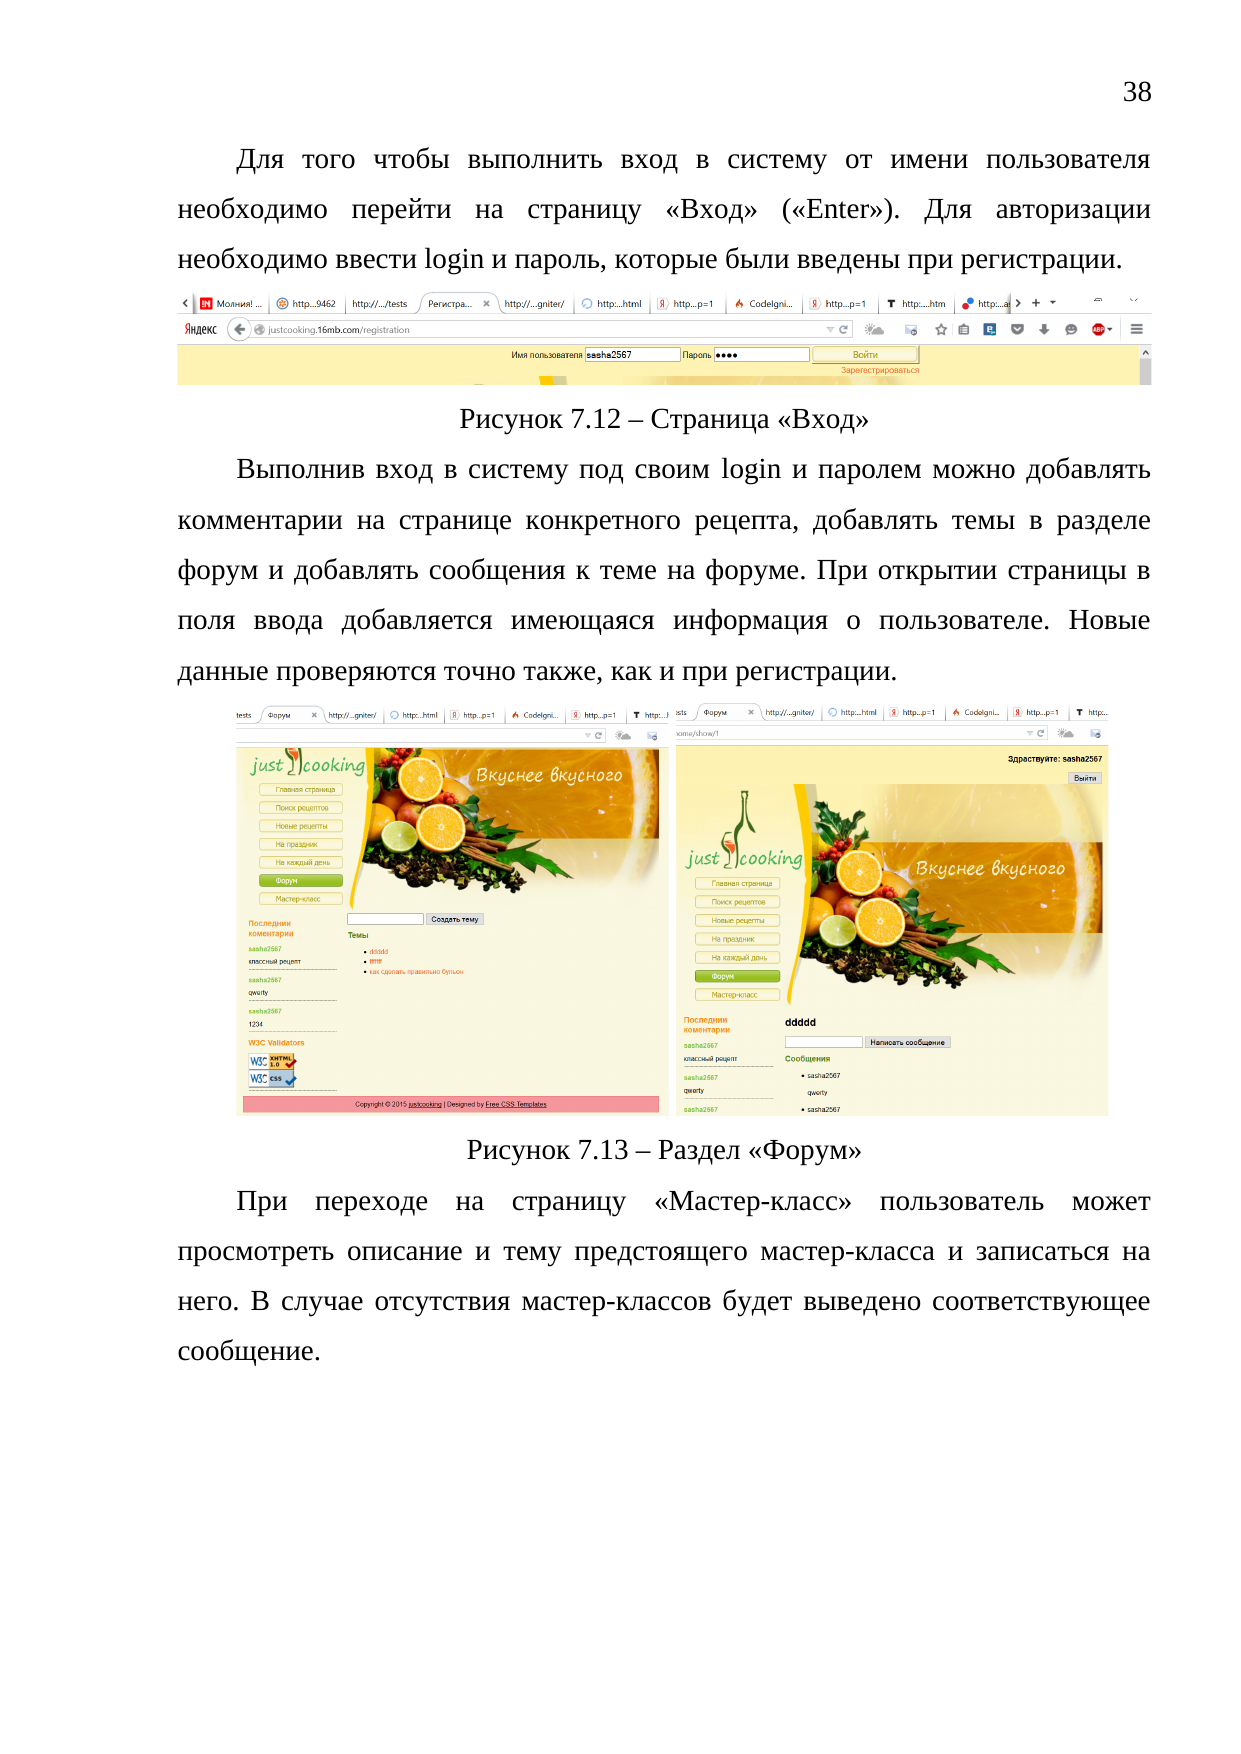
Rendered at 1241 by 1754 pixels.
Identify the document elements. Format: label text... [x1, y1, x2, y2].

text При переходе на страницу «Мастер-класс» пользователь может просмотреть описание и тему предстоящего мастер-класса и записаться на него. В случае отсутствия мастер-классов будет выведено соответствующее сообщение. [177, 1183, 1152, 1367]
picture [236, 705, 669, 1116]
text Рисунок 7.13 – Раздел «Форум» [177, 1132, 1152, 1166]
text Для того чтобы выполнить вход в систему от имени пользователя необходимо перейти на страницу «Вход» («Enter»). Для авторизации необходимо ввести login и пароль, которые были введены при регистрации. [177, 141, 1152, 275]
text Рисунок 7.12 – Страница «Вход» [177, 401, 1152, 435]
text Выполнив вход в систему под своим login и паролем можно добавлять комментарии на странице конкретного рецепта, добавлять темы в разделе форум и добавлять сообщения к теме на форуме. При открытии страницы в поля ввода добавляется имеющаяся информация о пользователе. Новые данные проверяются точно также, как и при регистрации. [177, 451, 1152, 686]
picture [676, 703, 1109, 1116]
picture [177, 291, 1152, 385]
